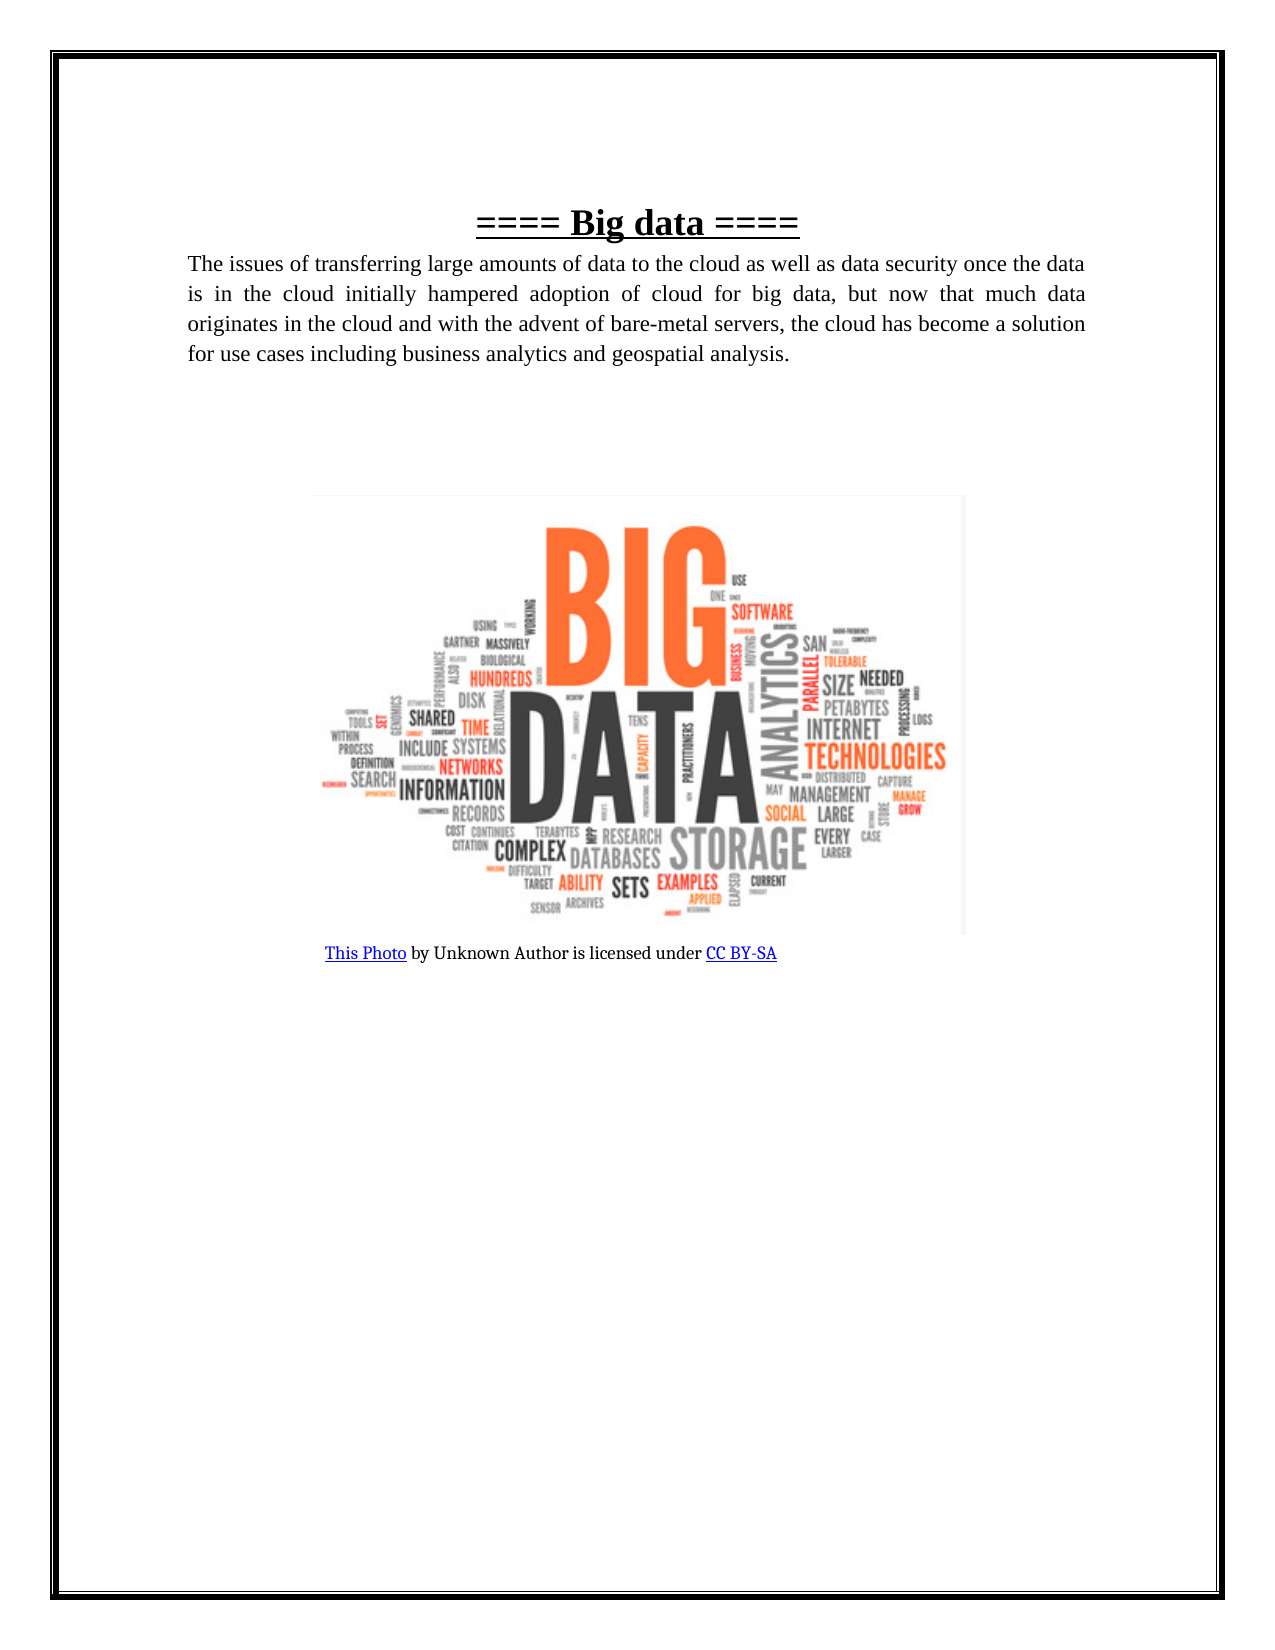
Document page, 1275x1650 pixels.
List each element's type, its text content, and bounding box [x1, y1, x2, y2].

picture [309, 495, 966, 934]
subtitle ==== Big data ==== [187, 200, 1087, 243]
text The issues of transferring large amounts of data to the cloud as well as data security once the data is in the cloud initially hampered adoption of cloud for big data, but now that much data originates in the cloud and with the advent of bare-metal servers, the cloud has become a solution for use cases including business analytics and geospatial analysis. [187, 249, 1087, 367]
